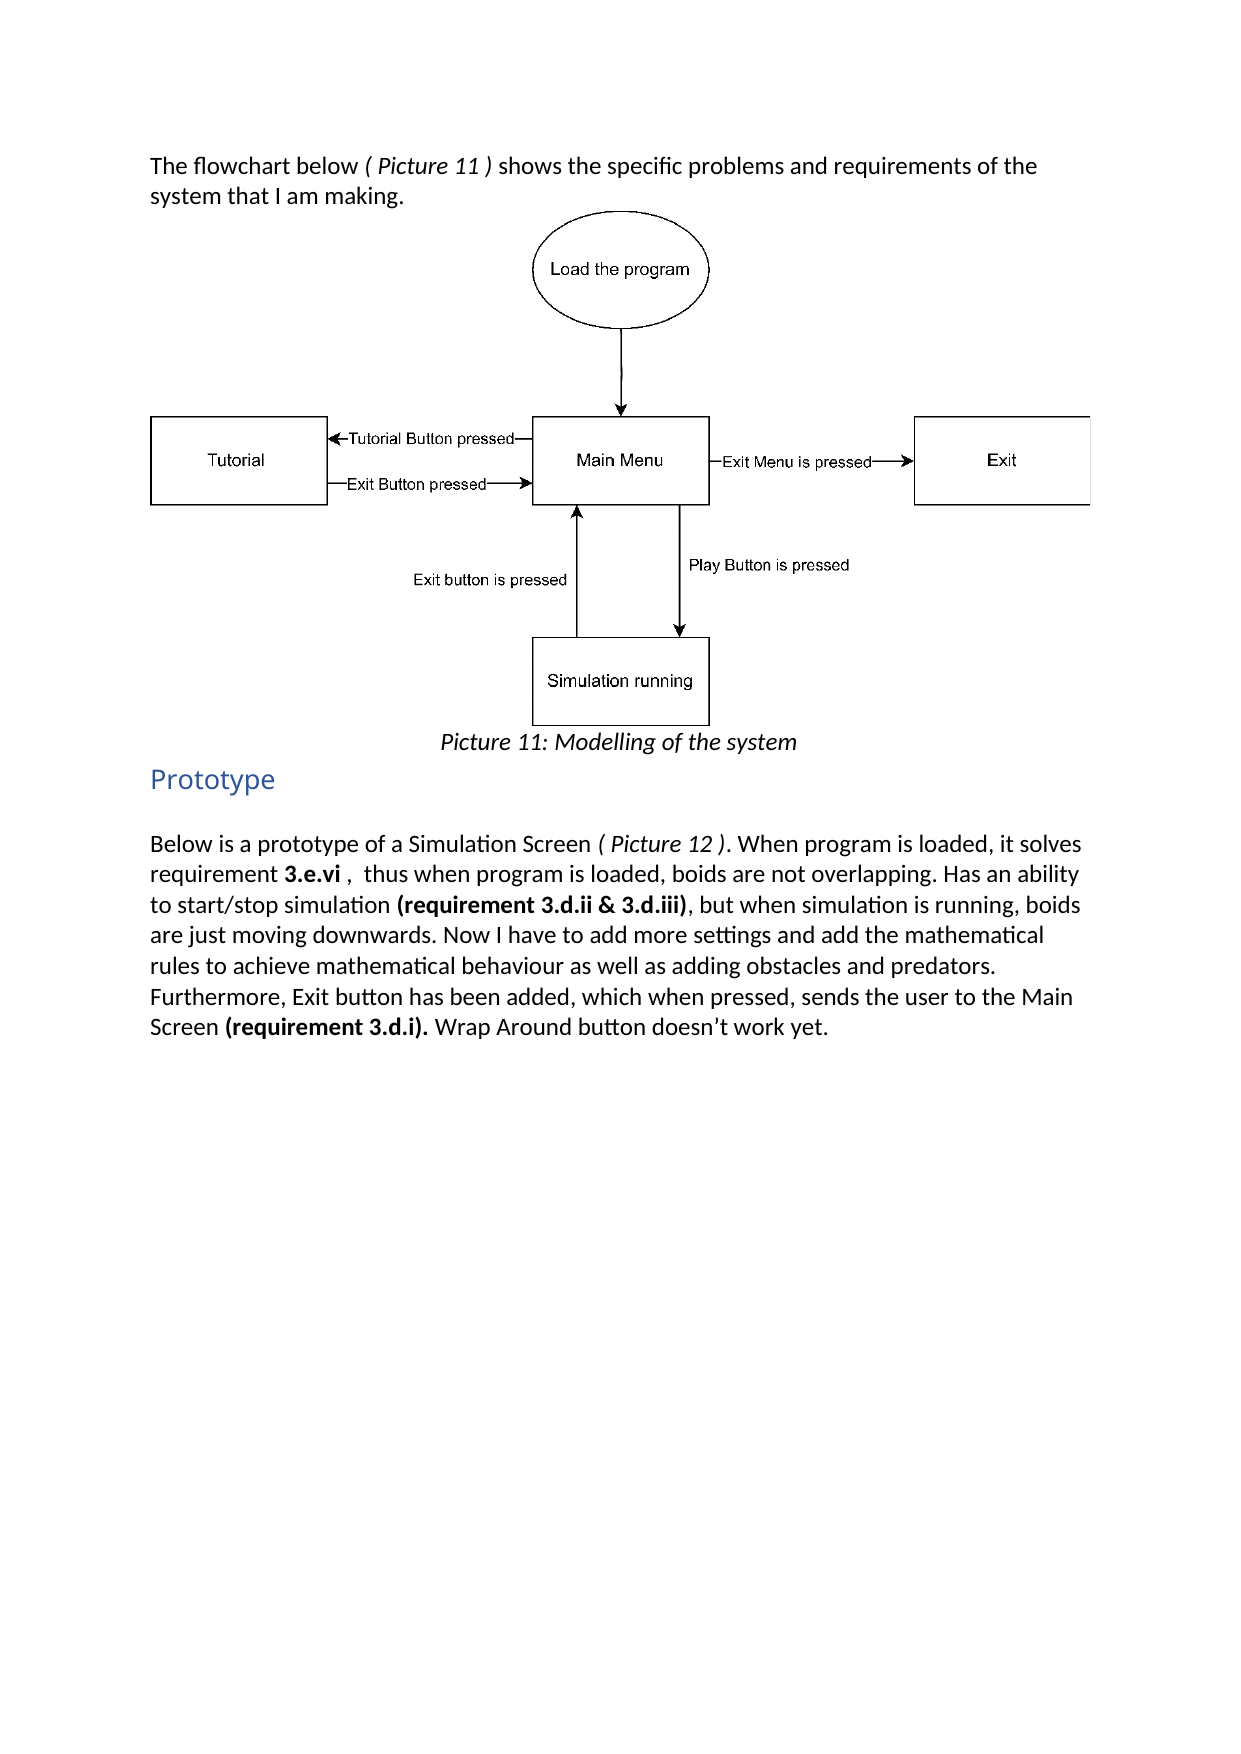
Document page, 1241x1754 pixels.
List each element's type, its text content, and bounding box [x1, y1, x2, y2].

picture [150, 211, 1091, 726]
subtitle Prototype [150, 761, 1090, 797]
text Below is a prototype of a Simulation Screen ( Picture 12 ). When program is loaded, it solves requirement 3.e.vi , thus when program is loaded, boids are not overlapping. Has an ability to start/stop simulation (requirement 3.d.ii & 3.d.iii), but when simulation is running, boids are just moving downwards. Now I have to add more settings and add the mathematical rules to achieve mathematical behaviour as well as adding obstacles and predators. Furthermore, Exit button has been added, which when pressed, sends the user to the Main Screen (requirement 3.d.i). Wrap Around button doesn’t work yet. [150, 828, 1090, 1042]
text The flowchart below ( Picture 11 ) shows the specific problems and requirements of the system that I am making. [150, 150, 1090, 211]
text Picture 11: Modelling of the system [150, 726, 1090, 756]
